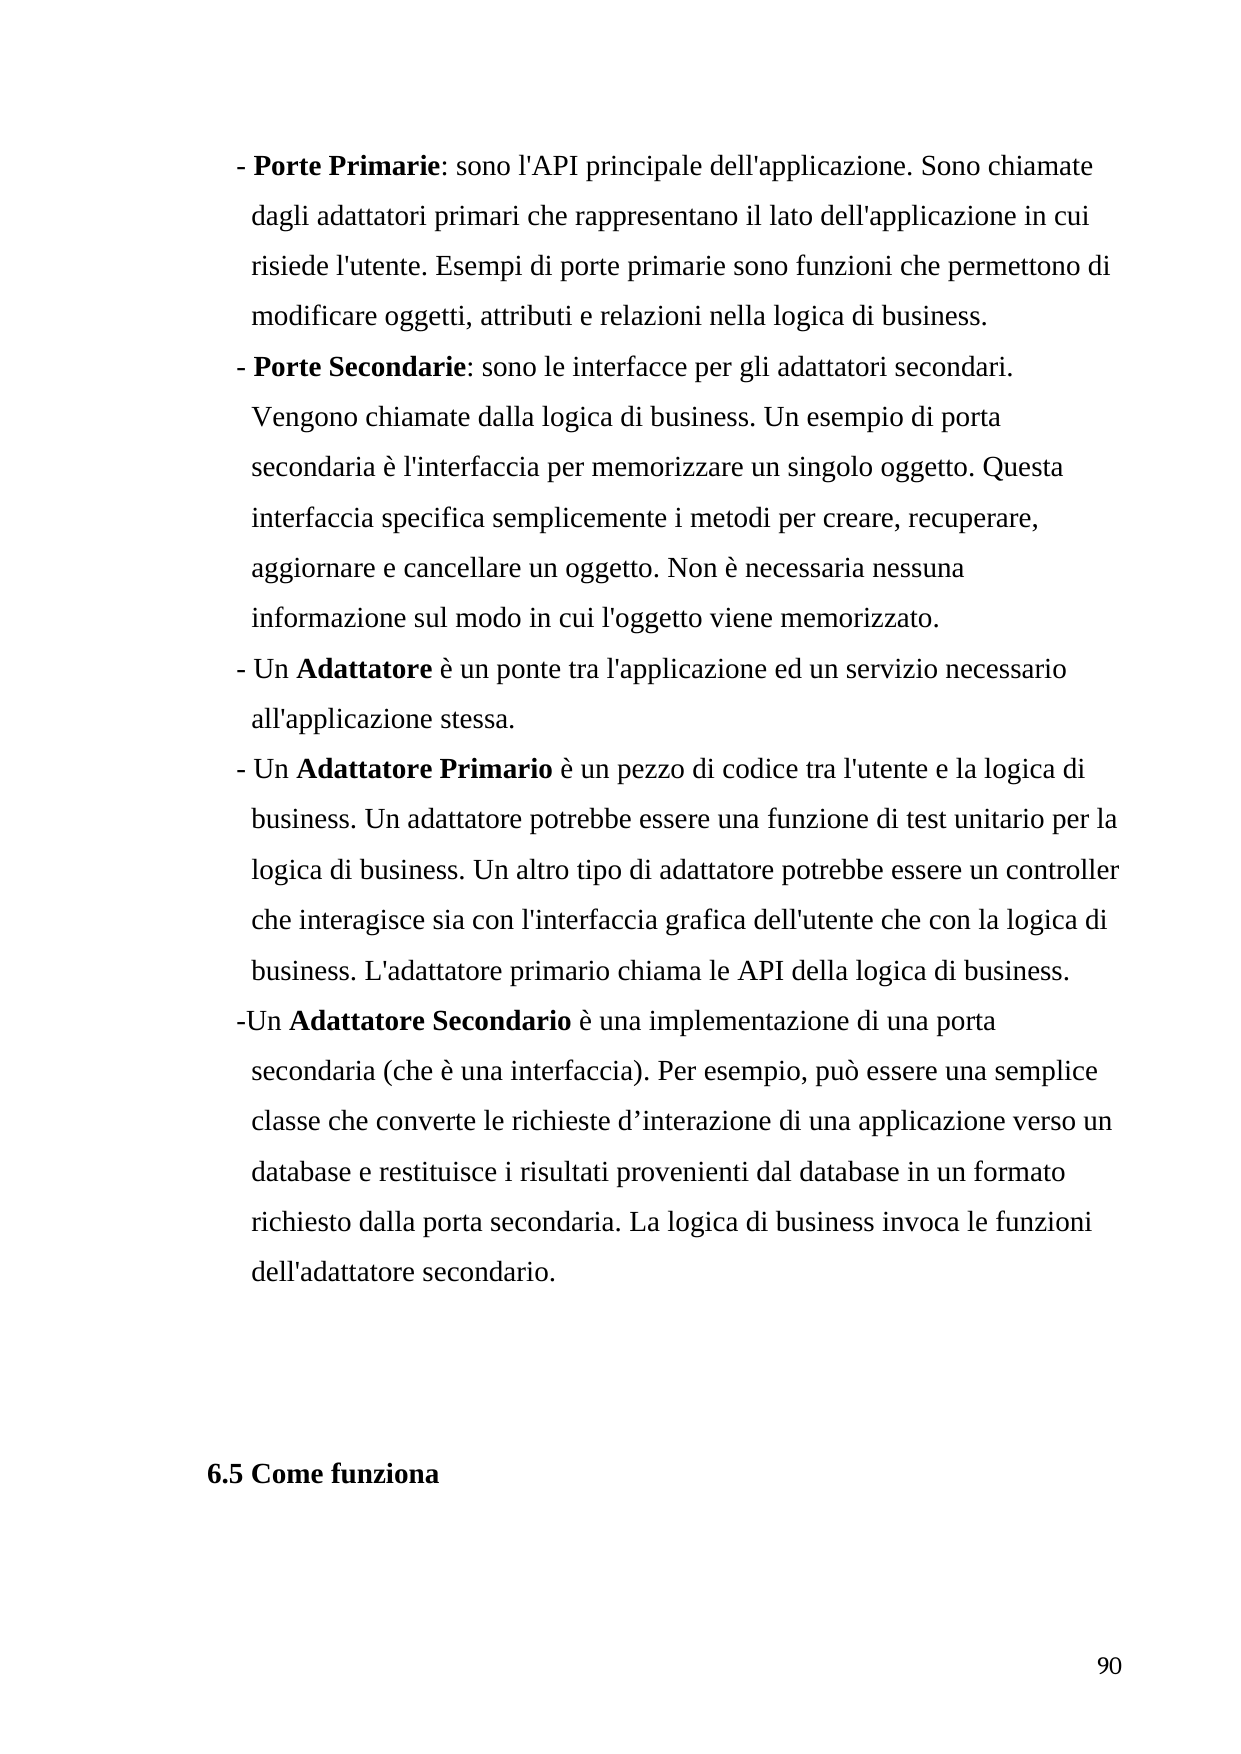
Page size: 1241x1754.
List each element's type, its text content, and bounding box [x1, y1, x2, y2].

text -Un Adattatore Secondario è una implementazione di una porta secondaria (che è una interfaccia). Per esempio, può essere una semplice classe che converte le richieste d’interazione di una applicazione verso un database e restituisce i risultati provenienti dal database in un formato richiesto dalla porta secondaria. La logica di business invoca le funzioni dell'adattatore secondario. [236, 1003, 1122, 1288]
text - Porte Secondarie: sono le interfacce per gli adattatori secondari. Vengono chiamate dalla logica di business. Un esempio di porta secondaria è l'interfaccia per memorizzare un singolo oggetto. Questa interfaccia specifica semplicemente i metodi per creare, recuperare, aggiornare e cancellare un oggetto. Non è necessaria nessuna informazione sul modo in cui l'oggetto viene memorizzato. [236, 349, 1122, 634]
text - Un Adattatore è un ponte tra l'applicazione ed un servizio necessario all'applicazione stessa. [236, 651, 1122, 734]
text - Un Adattatore Primario è un pezzo di codice tra l'utente e la logica di business. Un adattatore potrebbe essere una funzione di test unitario per la logica di business. Un altro tipo di adattatore potrebbe essere un controller che interagisce sia con l'interfaccia grafica dell'utente che con la logica di business. L'adattatore primario chiama le API della logica di business. [236, 751, 1122, 986]
text - Porte Primarie: sono l'API principale dell'applicazione. Sono chiamate dagli adattatori primari che rappresentano il lato dell'applicazione in cui risiede l'utente. Esempi di porte primarie sono funzioni che permettono di modificare oggetti, attributi e relazioni nella logica di business. [236, 148, 1122, 332]
text 6.5 Come funziona [207, 1456, 1122, 1489]
